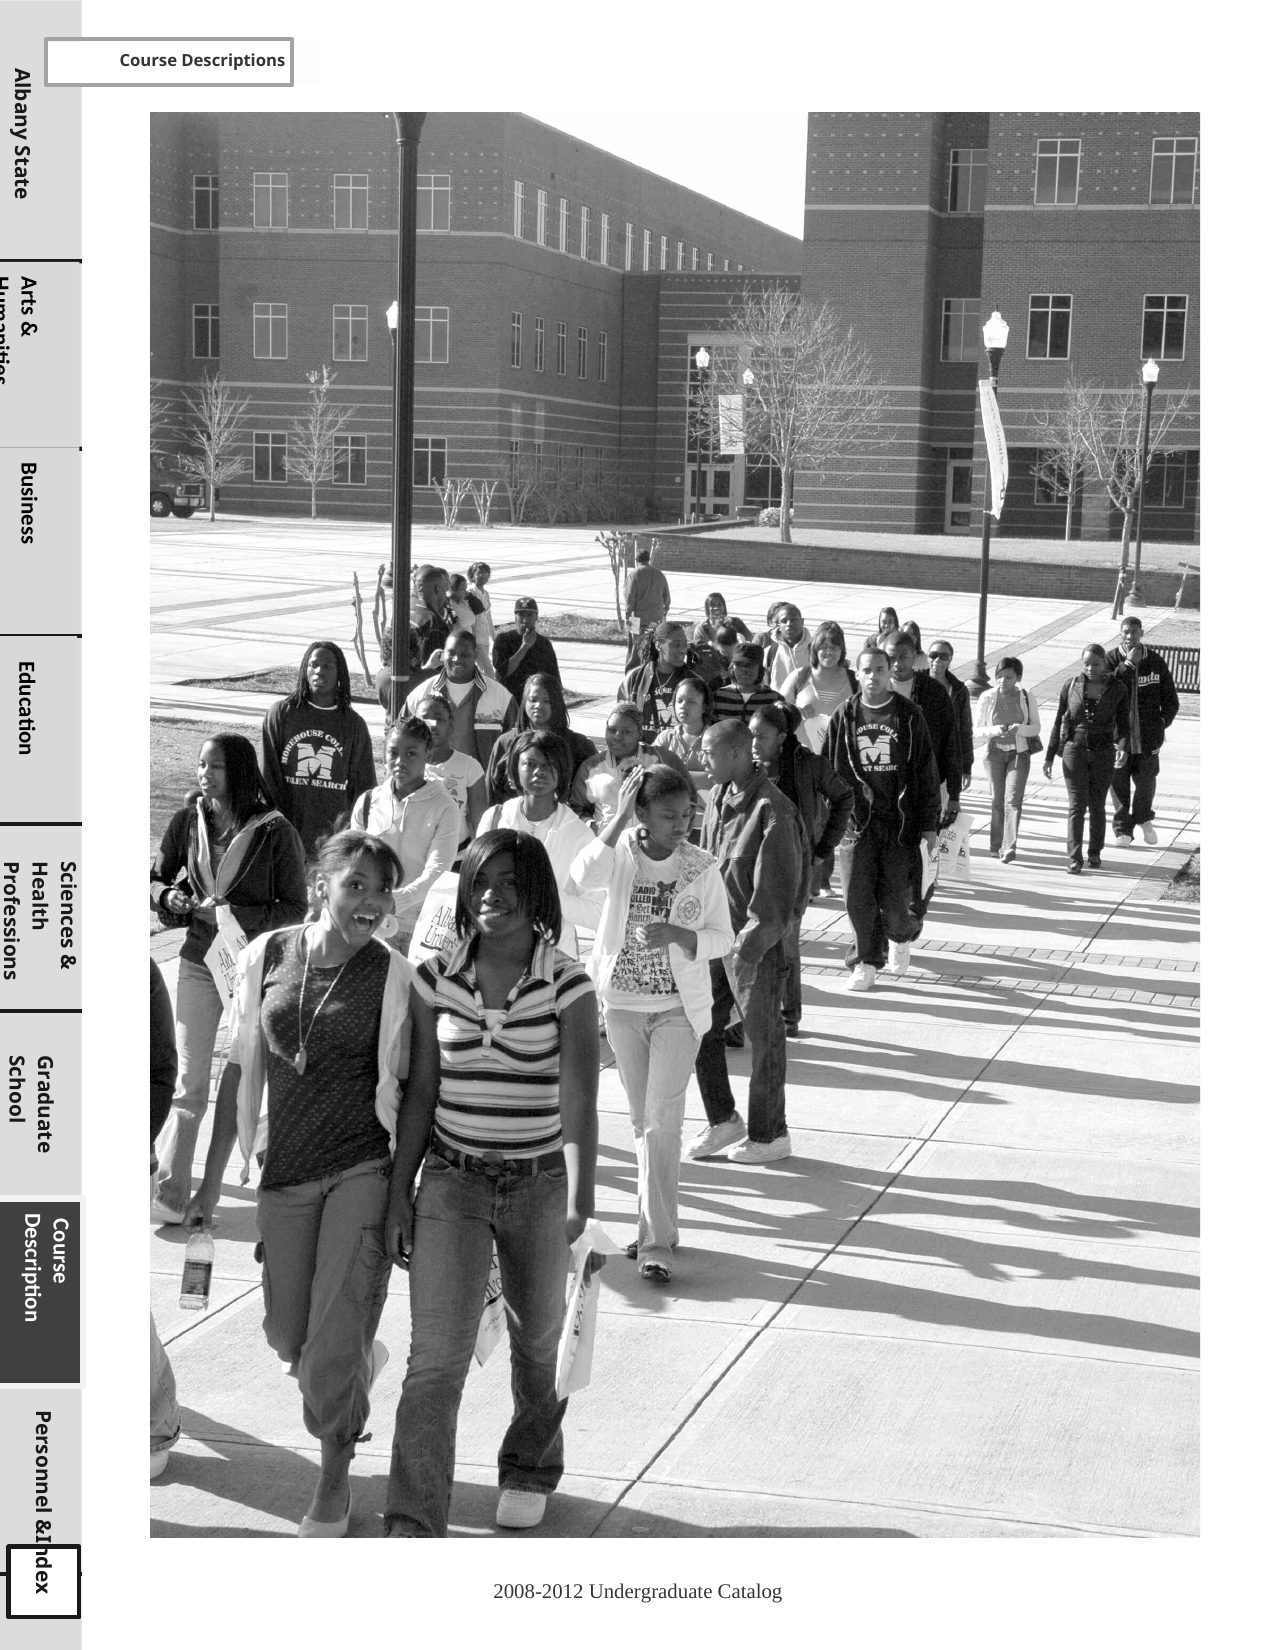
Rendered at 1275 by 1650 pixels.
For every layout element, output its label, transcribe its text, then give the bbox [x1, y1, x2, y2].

text 2008-2012 Undergraduate Catalog [493, 1579, 1096, 1603]
text Course Descriptions [119, 50, 1096, 70]
picture [150, 112, 1200, 1538]
